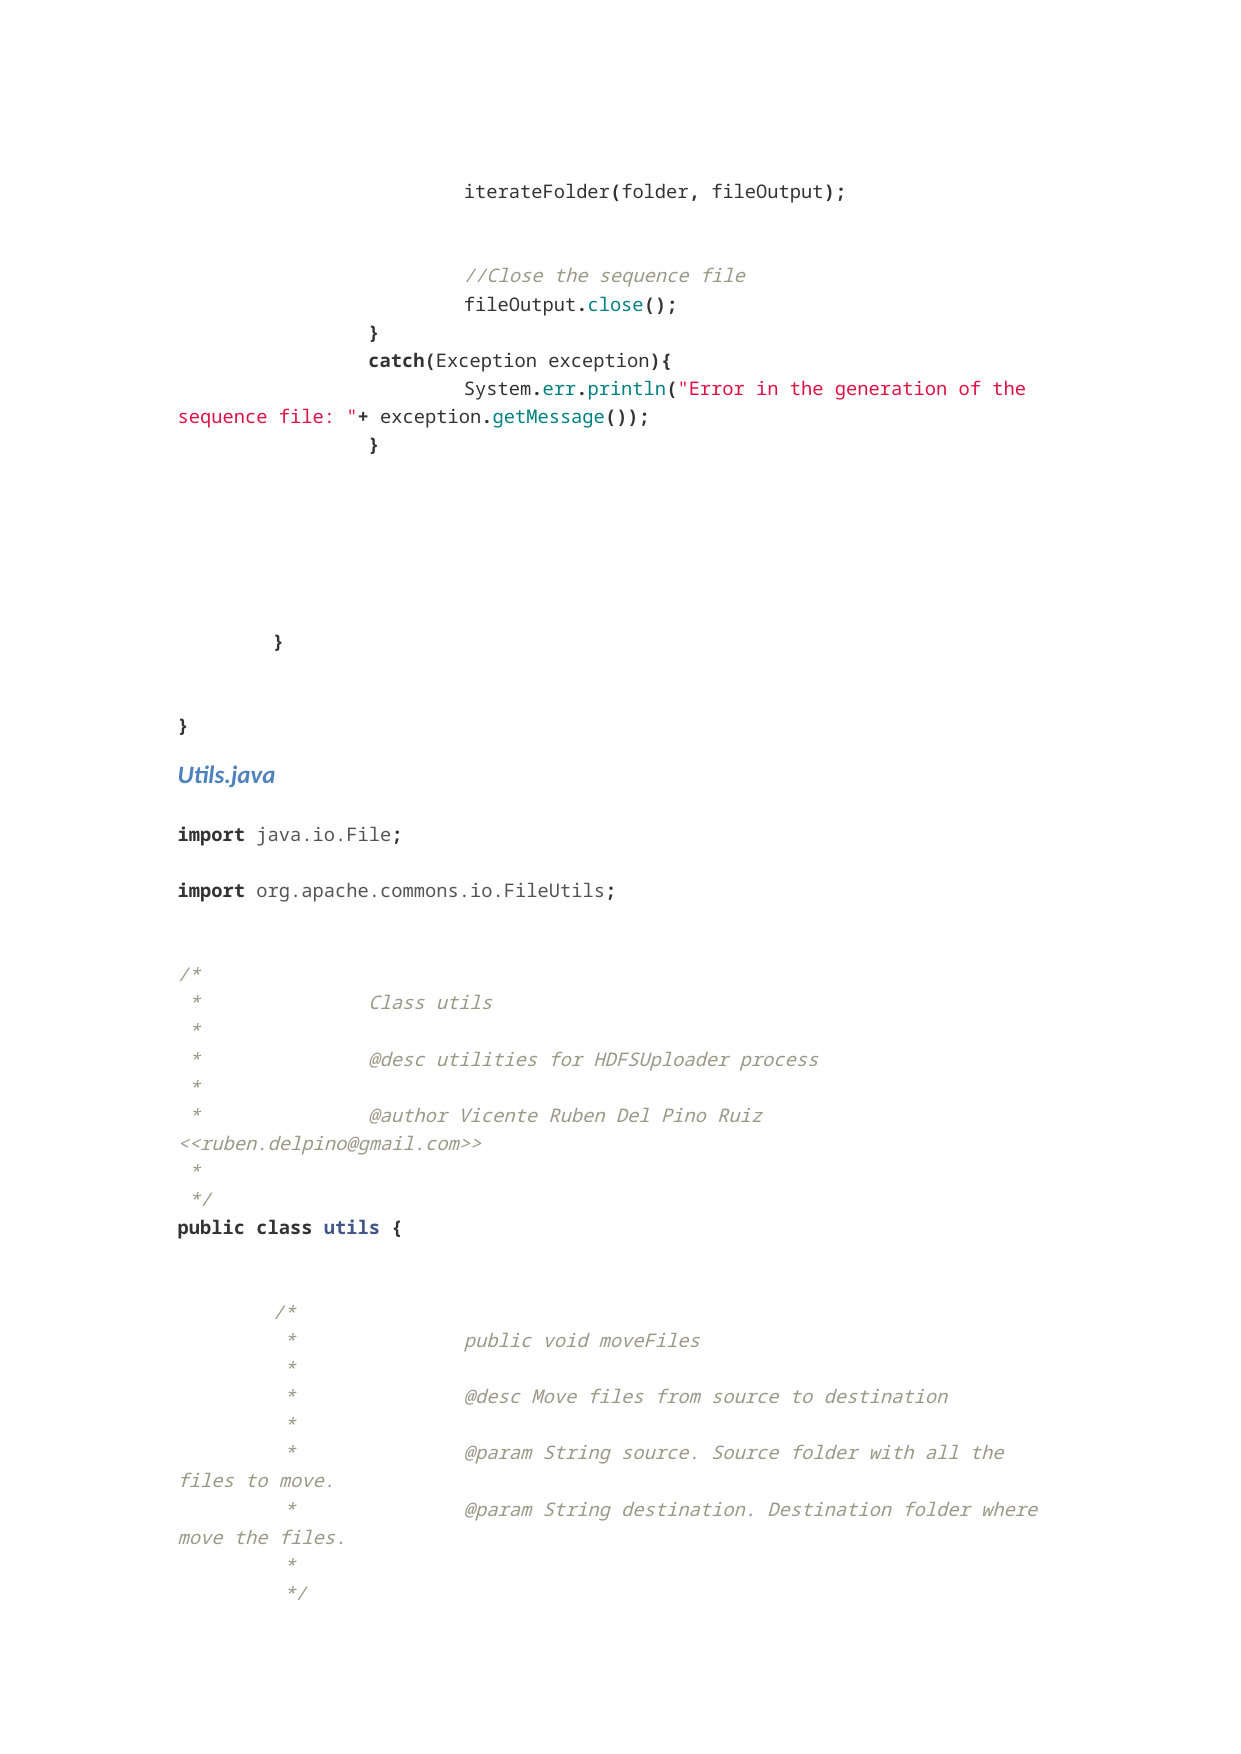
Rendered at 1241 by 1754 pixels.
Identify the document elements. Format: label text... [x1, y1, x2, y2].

text } [177, 316, 1063, 344]
text import java.io.File; [177, 818, 1063, 846]
text } [177, 429, 1063, 457]
text * @param String source. Source folder with all the files to move. [177, 1437, 1063, 1493]
text * [177, 1549, 1063, 1578]
text * @param String destination. Destination folder where move the files. [177, 1493, 1063, 1549]
subtitle Utils.java [177, 759, 1063, 789]
text public class utils { [177, 1212, 1063, 1240]
text * Class utils [177, 987, 1063, 1015]
text * [177, 1071, 1063, 1099]
text * [177, 1353, 1063, 1381]
text } [177, 626, 1063, 654]
text fileOutput.close(); [177, 288, 1063, 316]
text iterateFolder(folder, fileOutput); [177, 176, 1063, 204]
text catch(Exception exception){ [177, 344, 1063, 373]
text * @desc utilities for HDFSUploader process [177, 1043, 1063, 1071]
text * [177, 1015, 1063, 1043]
text * [177, 1156, 1063, 1184]
text /* [177, 1296, 1063, 1324]
text } [177, 710, 1063, 738]
text System.err.println("Error in the generation of the sequence file: "+ exception.getMessage()); [177, 373, 1063, 429]
text * [177, 1409, 1063, 1437]
text */ [177, 1578, 1063, 1606]
text //Close the sequence file [177, 260, 1063, 288]
text import org.apache.commons.io.FileUtils; [177, 874, 1063, 903]
text * @desc Move files from source to destination [177, 1381, 1063, 1409]
text * public void moveFiles [177, 1324, 1063, 1353]
text /* [177, 959, 1063, 987]
text */ [177, 1184, 1063, 1212]
text * @author Vicente Ruben Del Pino Ruiz <<ruben.delpino@gmail.com>> [177, 1099, 1063, 1156]
